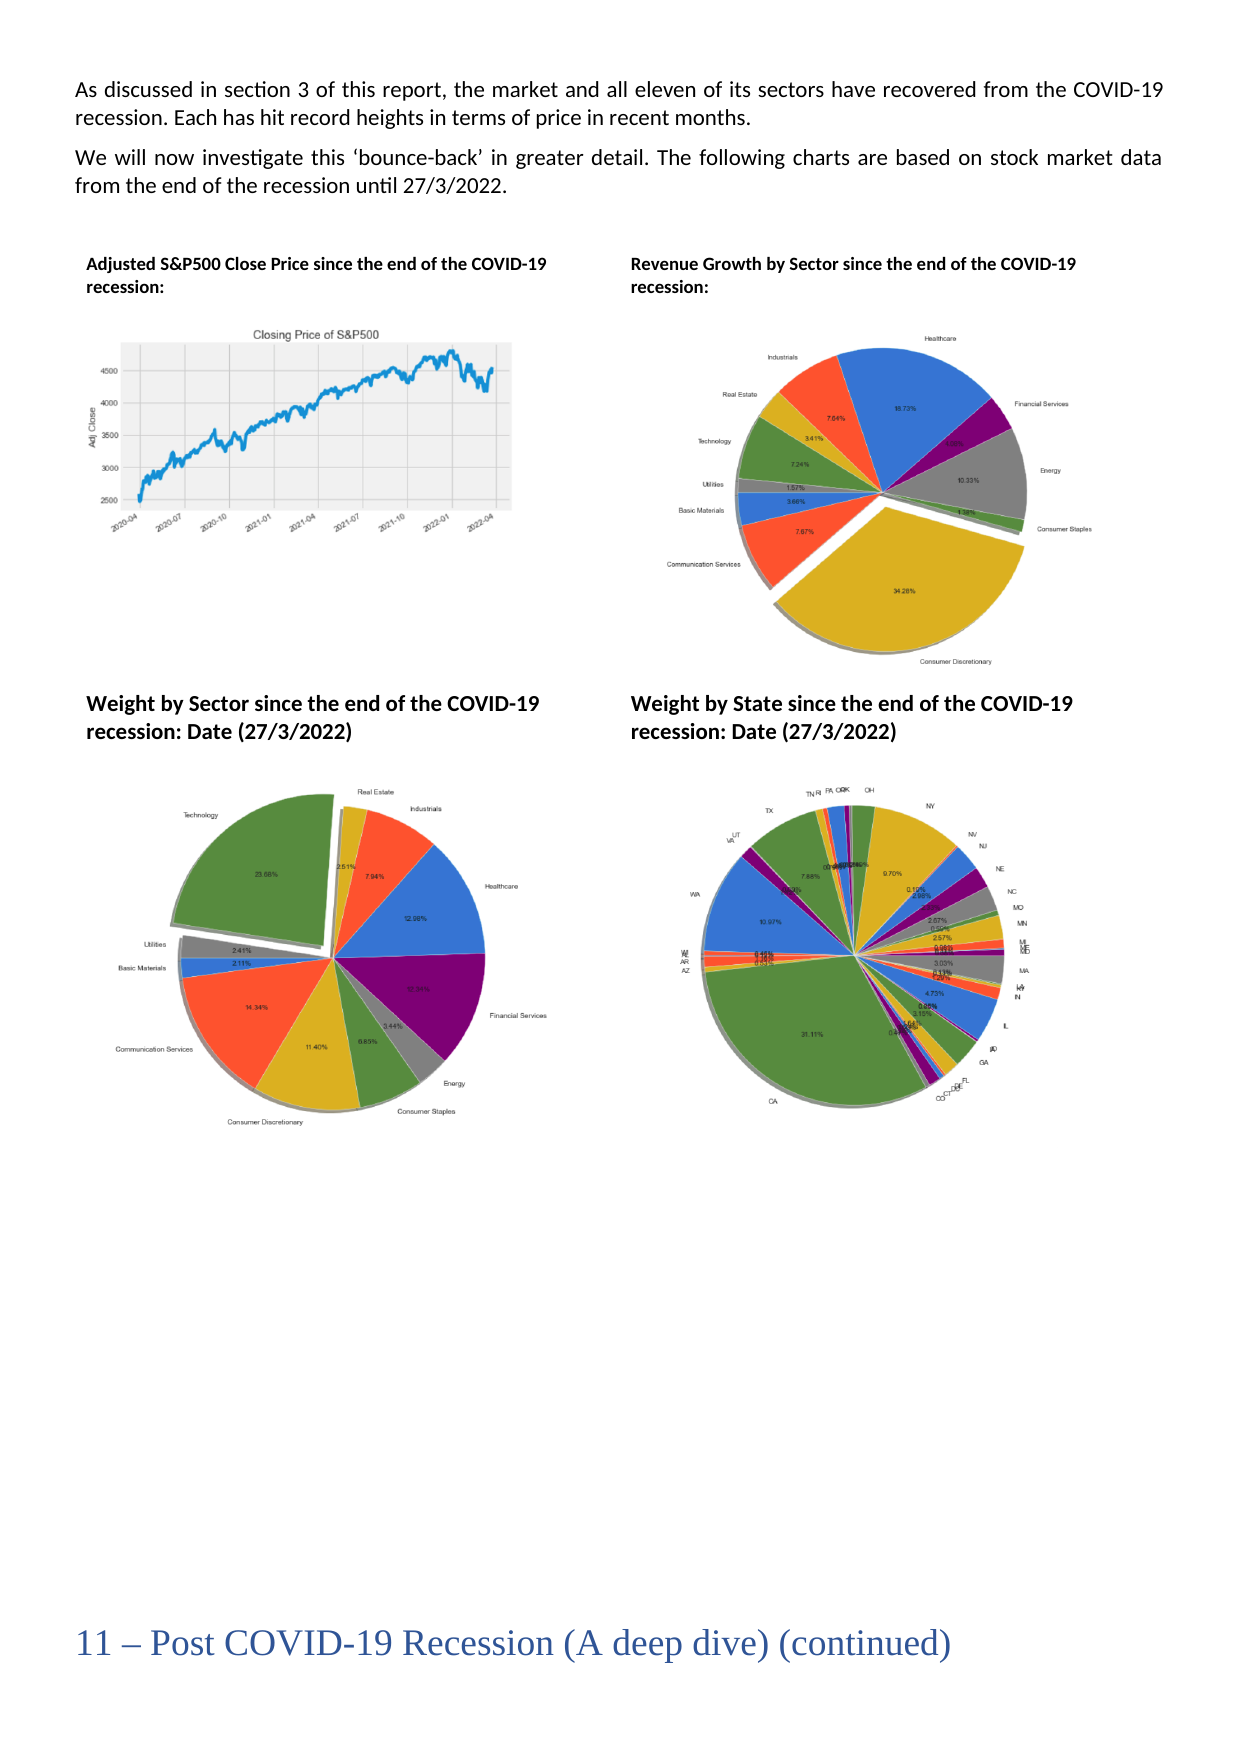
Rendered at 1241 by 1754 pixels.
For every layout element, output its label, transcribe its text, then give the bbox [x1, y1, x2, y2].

table_cell Weight by Sector since the end of the COVID-19 recession: Date (27/3/2022) [75, 689, 619, 1171]
picture [630, 311, 1107, 677]
table_cell Weight by State since the end of the COVID-19 recession: Date (27/3/2022) [619, 689, 1163, 1171]
picture [630, 768, 1058, 1148]
text We will now investigate this ‘bounce-back’ in greater detail. The following charts are based on stock market data from the end of the recession until 27/3/2022. [75, 143, 1165, 199]
picture [86, 321, 515, 541]
text 11 – Post COVID-19 Recession (A deep dive) (continued) [75, 1620, 1165, 1663]
table_header Revenue Growth by Sector since the end of the COVID-19 recession: [619, 253, 1163, 689]
picture [86, 768, 576, 1160]
table_header Adjusted S&P500 Close Price since the end of the COVID-19 recession: [75, 253, 619, 689]
text As discussed in section 3 of this report, the market and all eleven of its sectors have recovered from the COVID-19 recession. Each has hit record heights in terms of price in recent months. [75, 75, 1165, 131]
